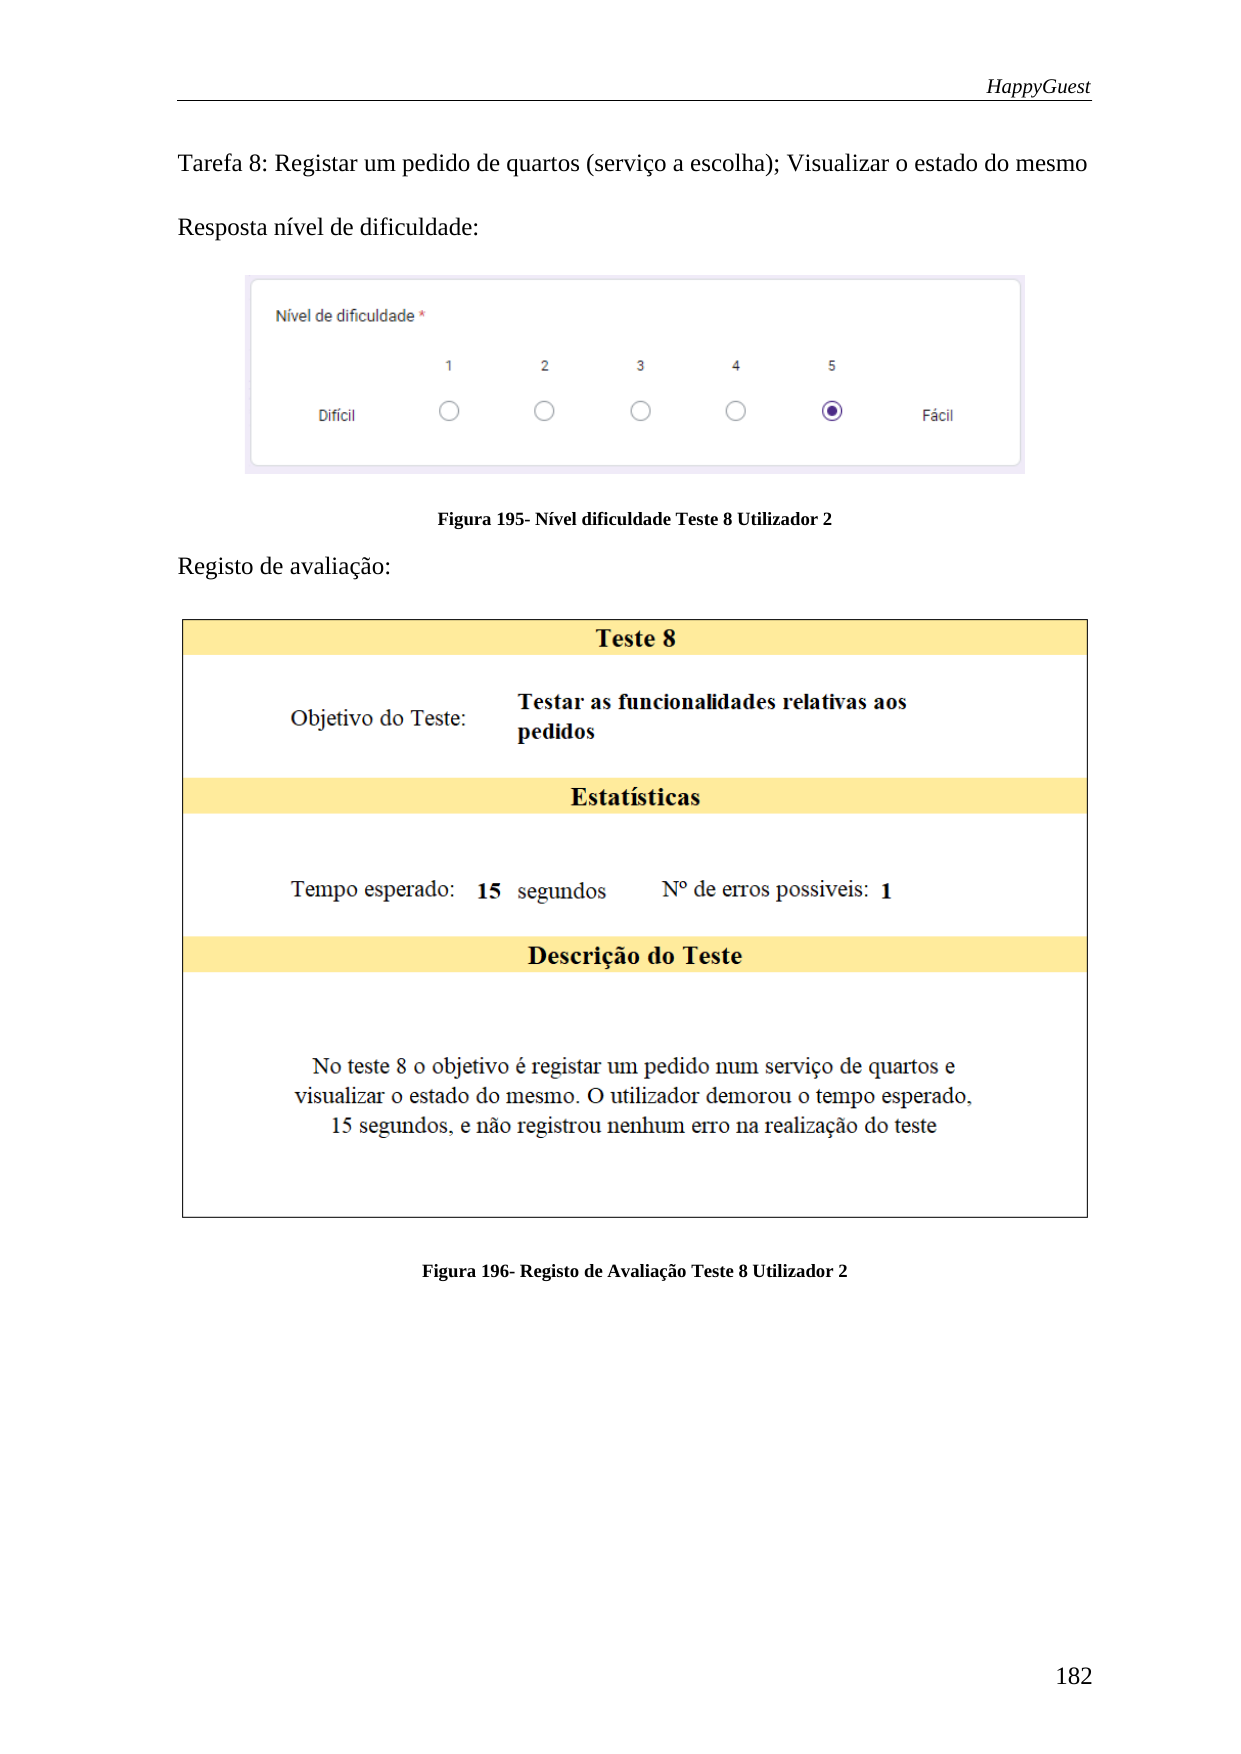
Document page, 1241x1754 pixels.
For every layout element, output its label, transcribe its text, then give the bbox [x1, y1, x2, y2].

picture [177, 614, 1093, 1225]
picture [244, 275, 1025, 474]
text Resposta nível de dificuldade: [177, 212, 1092, 240]
text Tarefa 8: Registar um pedido de quartos (serviço a escolha); Visualizar o estado do mesmo [177, 148, 1092, 176]
text Figura 196- Registo de Avaliação Teste 8 Utilizador 2 [177, 1260, 1092, 1281]
text Figura 195- Nível dificuldade Teste 8 Utilizador 2 [177, 508, 1092, 530]
text Registo de avaliação: [177, 551, 1092, 579]
